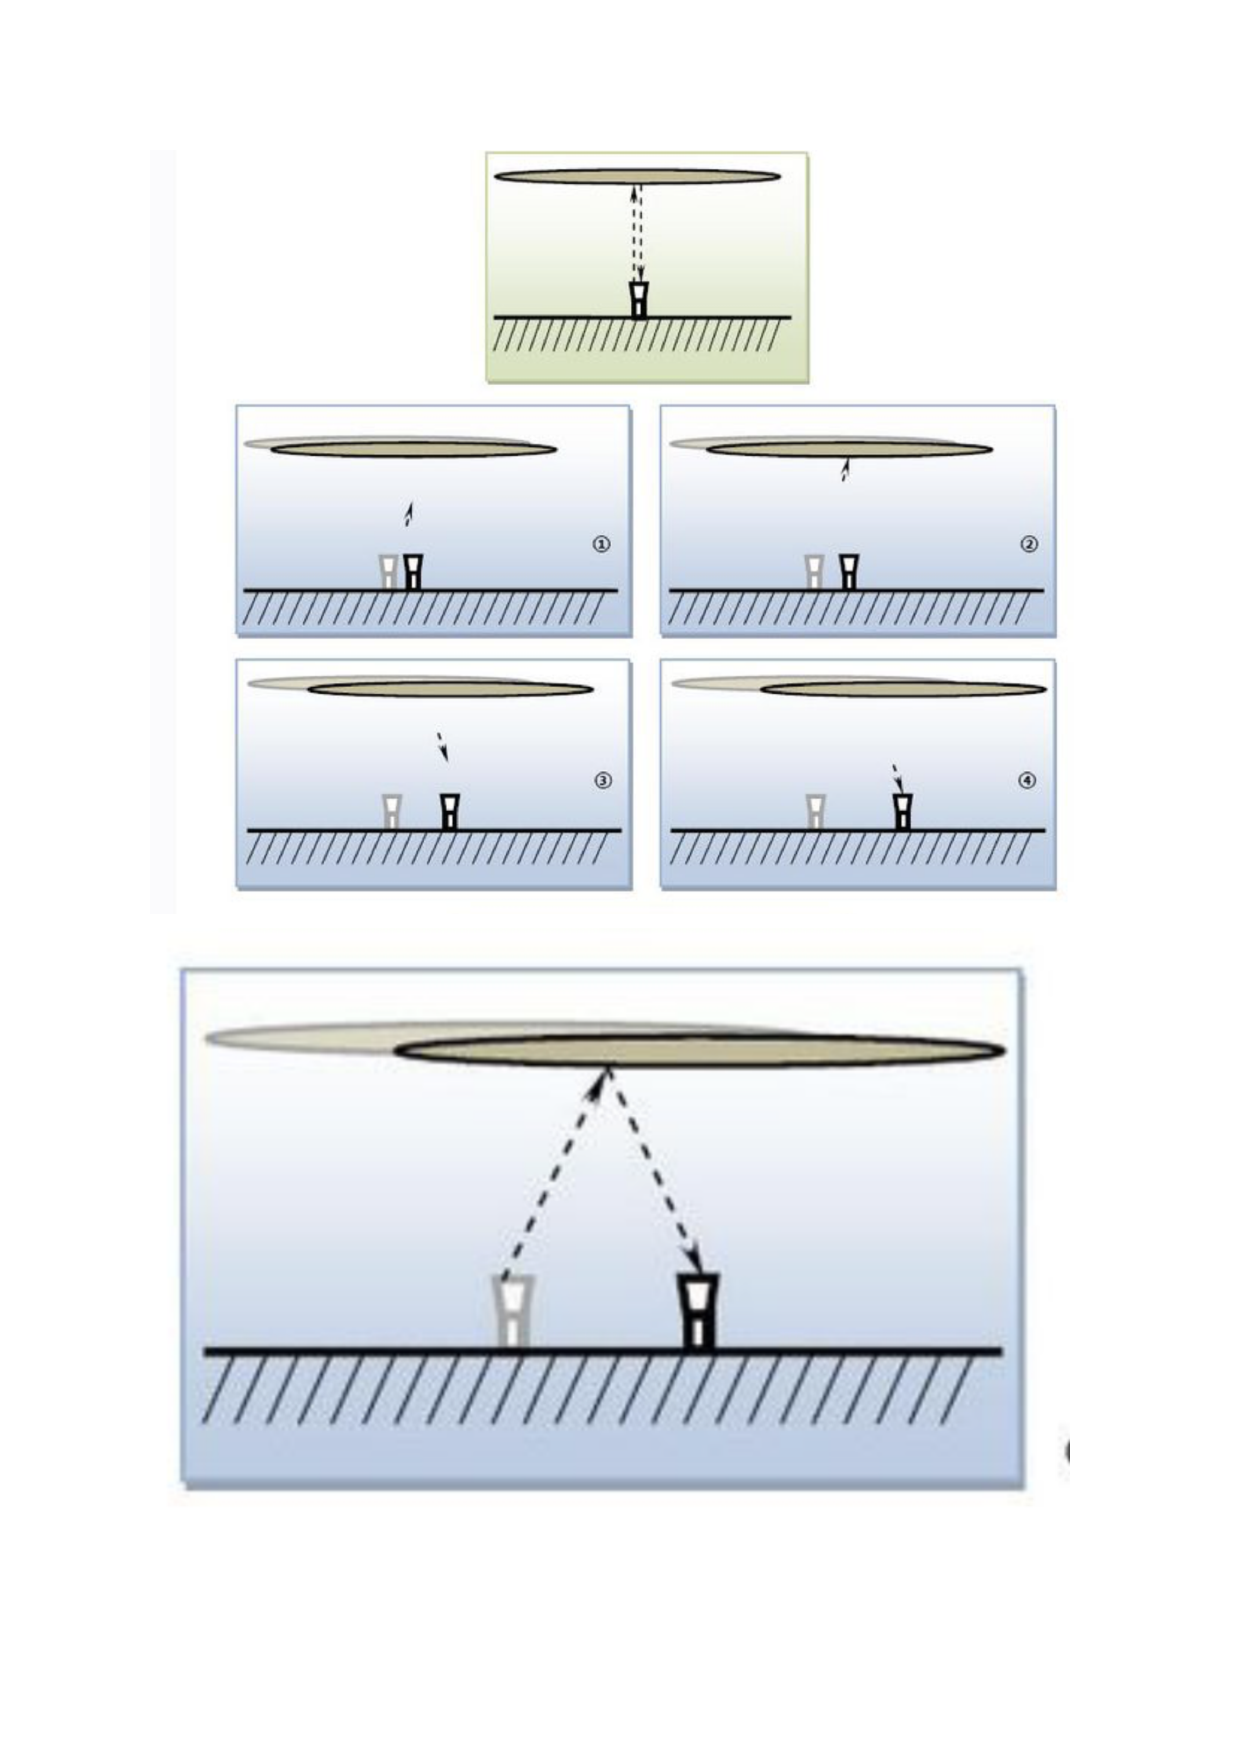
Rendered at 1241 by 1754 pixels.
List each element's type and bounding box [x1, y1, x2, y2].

picture [150, 928, 1070, 1518]
picture [150, 150, 1090, 914]
